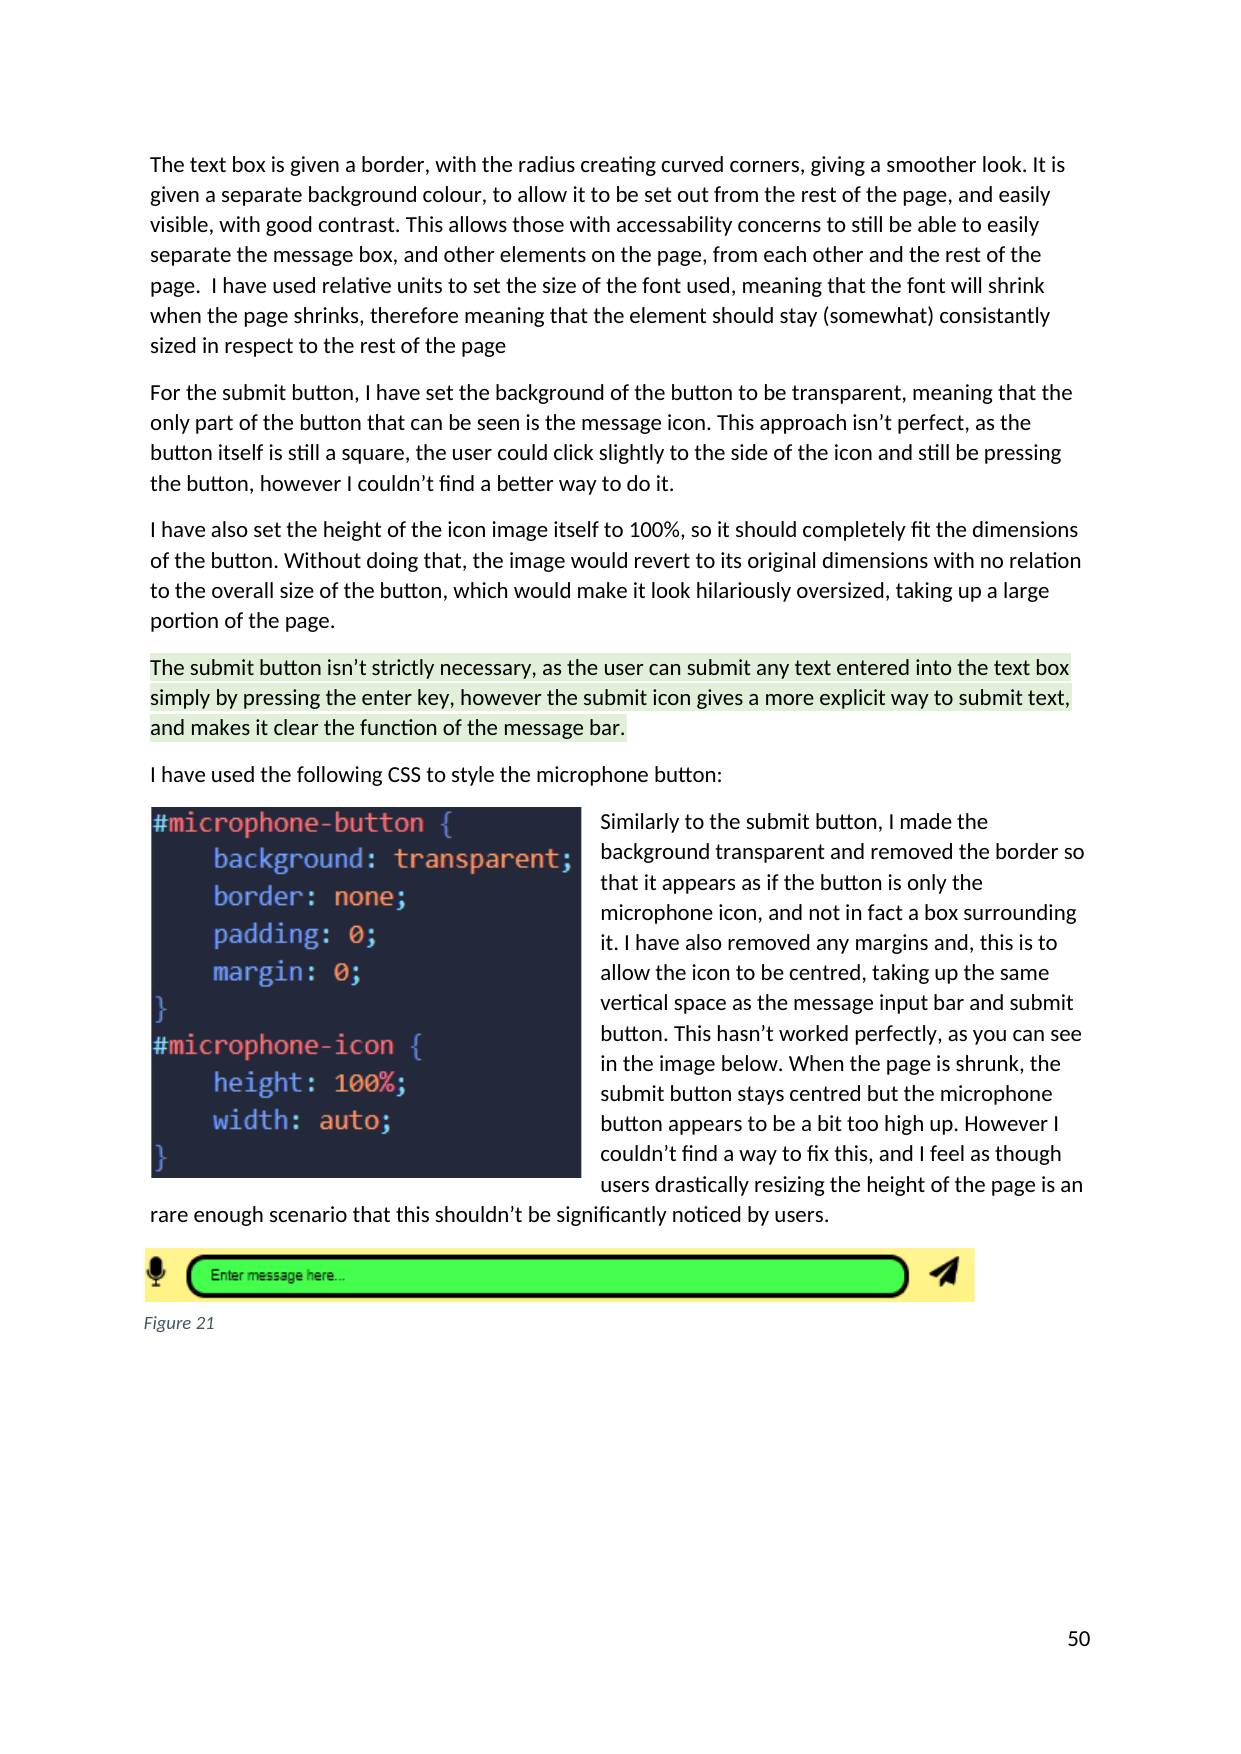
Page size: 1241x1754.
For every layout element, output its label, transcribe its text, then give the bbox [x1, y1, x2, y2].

text The submit button isn’t strictly necessary, as the user can submit any text entered into the text box simply by pressing the enter key, however the submit icon gives a more explicit way to submit text, and makes it clear the function of the message bar. [150, 653, 1090, 742]
text The text box is given a border, with the radius creating curved corners, giving a smoother look. It is given a separate background colour, to allow it to be set out from the rest of the page, and easily visible, with good contrast. This allows those with accessability concerns to still be able to easily separate the message box, and other elements on the page, from each other and the rest of the page. I have used relative units to set the size of the font used, meaning that the font will shrink when the page shrinks, therefore meaning that the element should stay (somewhat) consistantly sized in respect to the rest of the page [150, 150, 1090, 359]
picture [150, 807, 582, 1177]
text I have also set the height of the icon image itself to 100%, so it should completely fit the dimensions of the button. Without doing that, the image would revert to its original dimensions with no relation to the overall size of the button, which would make it look hilariously oversized, taking up a large portion of the page. [150, 516, 1090, 634]
text I have used the following CSS to style the microphone button: [150, 760, 1090, 788]
text For the submit button, I have set the background of the button to be transparent, meaning that the only part of the button that can be seen is the message icon. This approach isn’t perfect, as the button itself is still a square, the user could click slightly to the side of the icon and still be pressing the button, however I couldn’t find a better way to do it. [150, 378, 1090, 497]
picture [143, 1248, 975, 1302]
